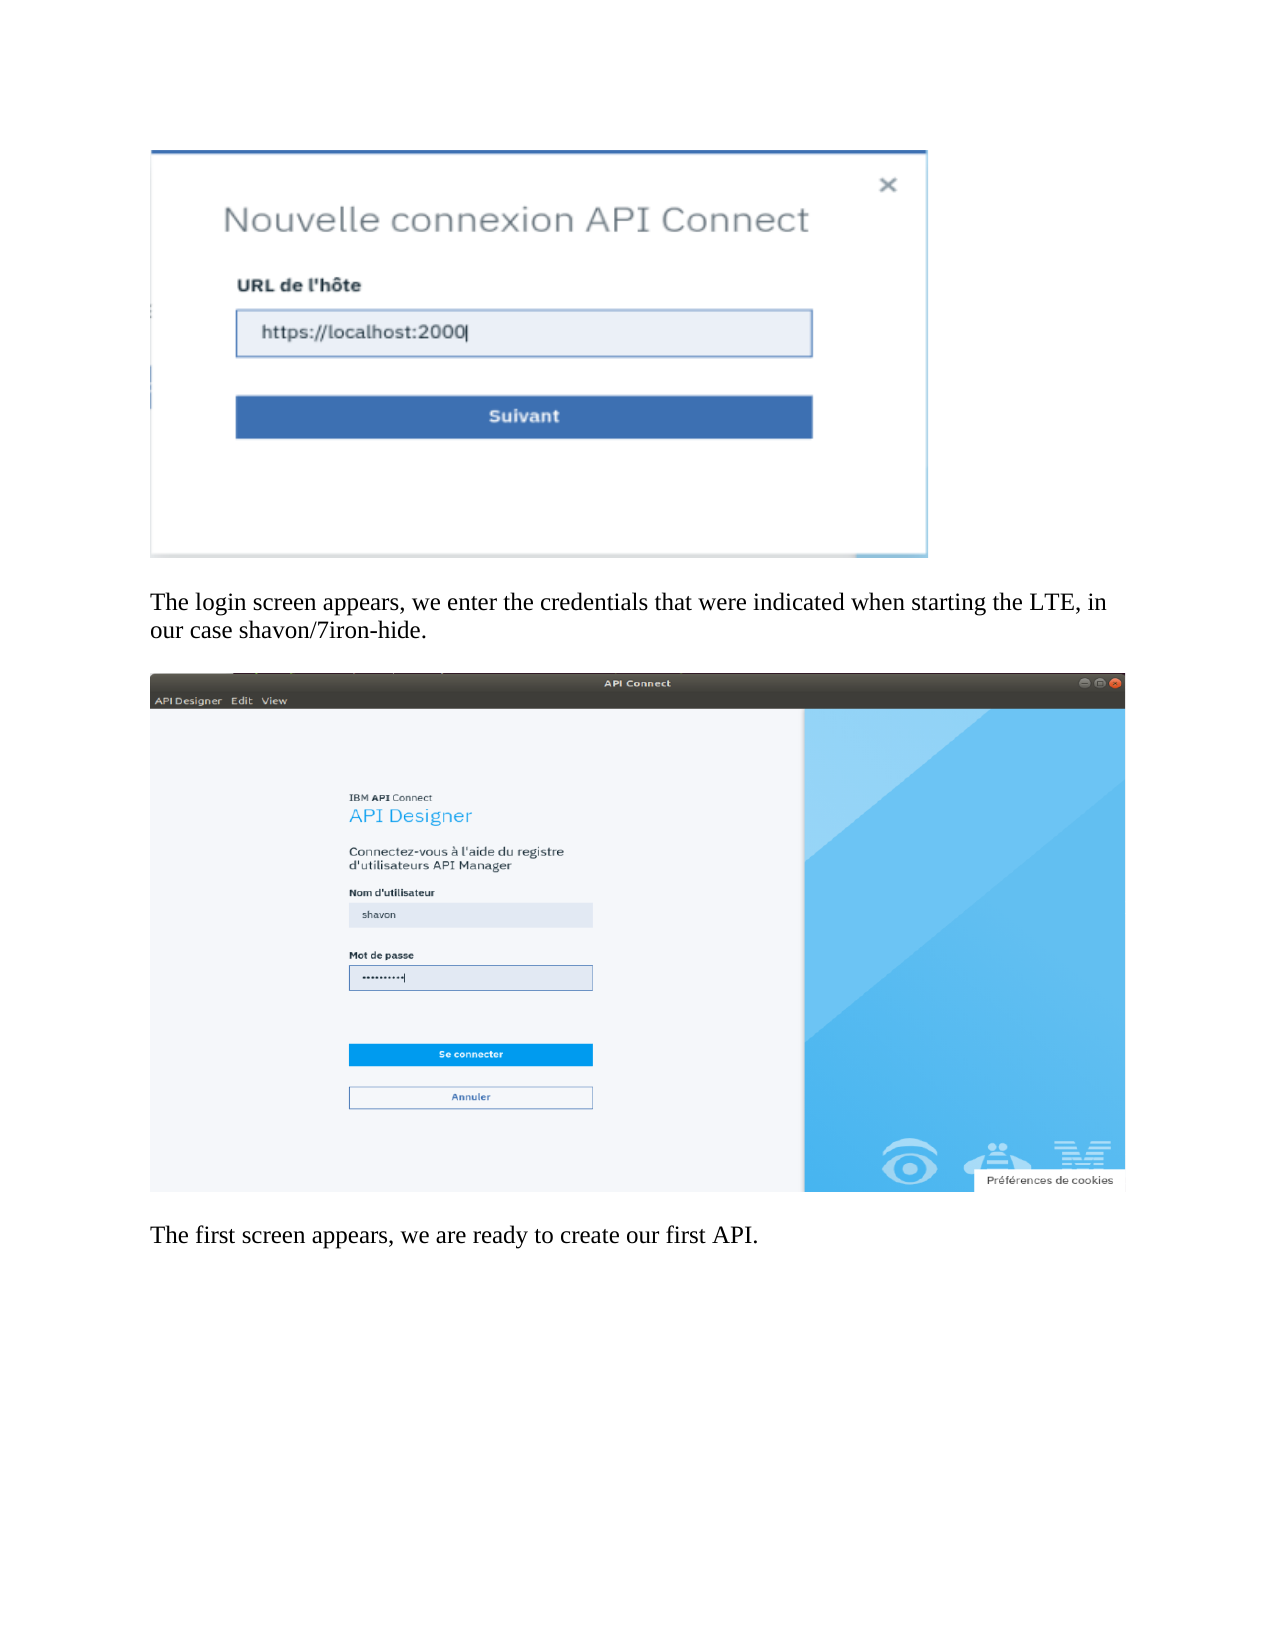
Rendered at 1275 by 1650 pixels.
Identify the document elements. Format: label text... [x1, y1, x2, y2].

picture [150, 150, 929, 558]
text The login screen appears, we enter the credentials that were indicated when starting the LTE, in our case shavon/7iron-hide. [150, 587, 1125, 644]
picture [150, 673, 1125, 1192]
text The first screen appears, we are ready to create our first API. [150, 1221, 1125, 1249]
